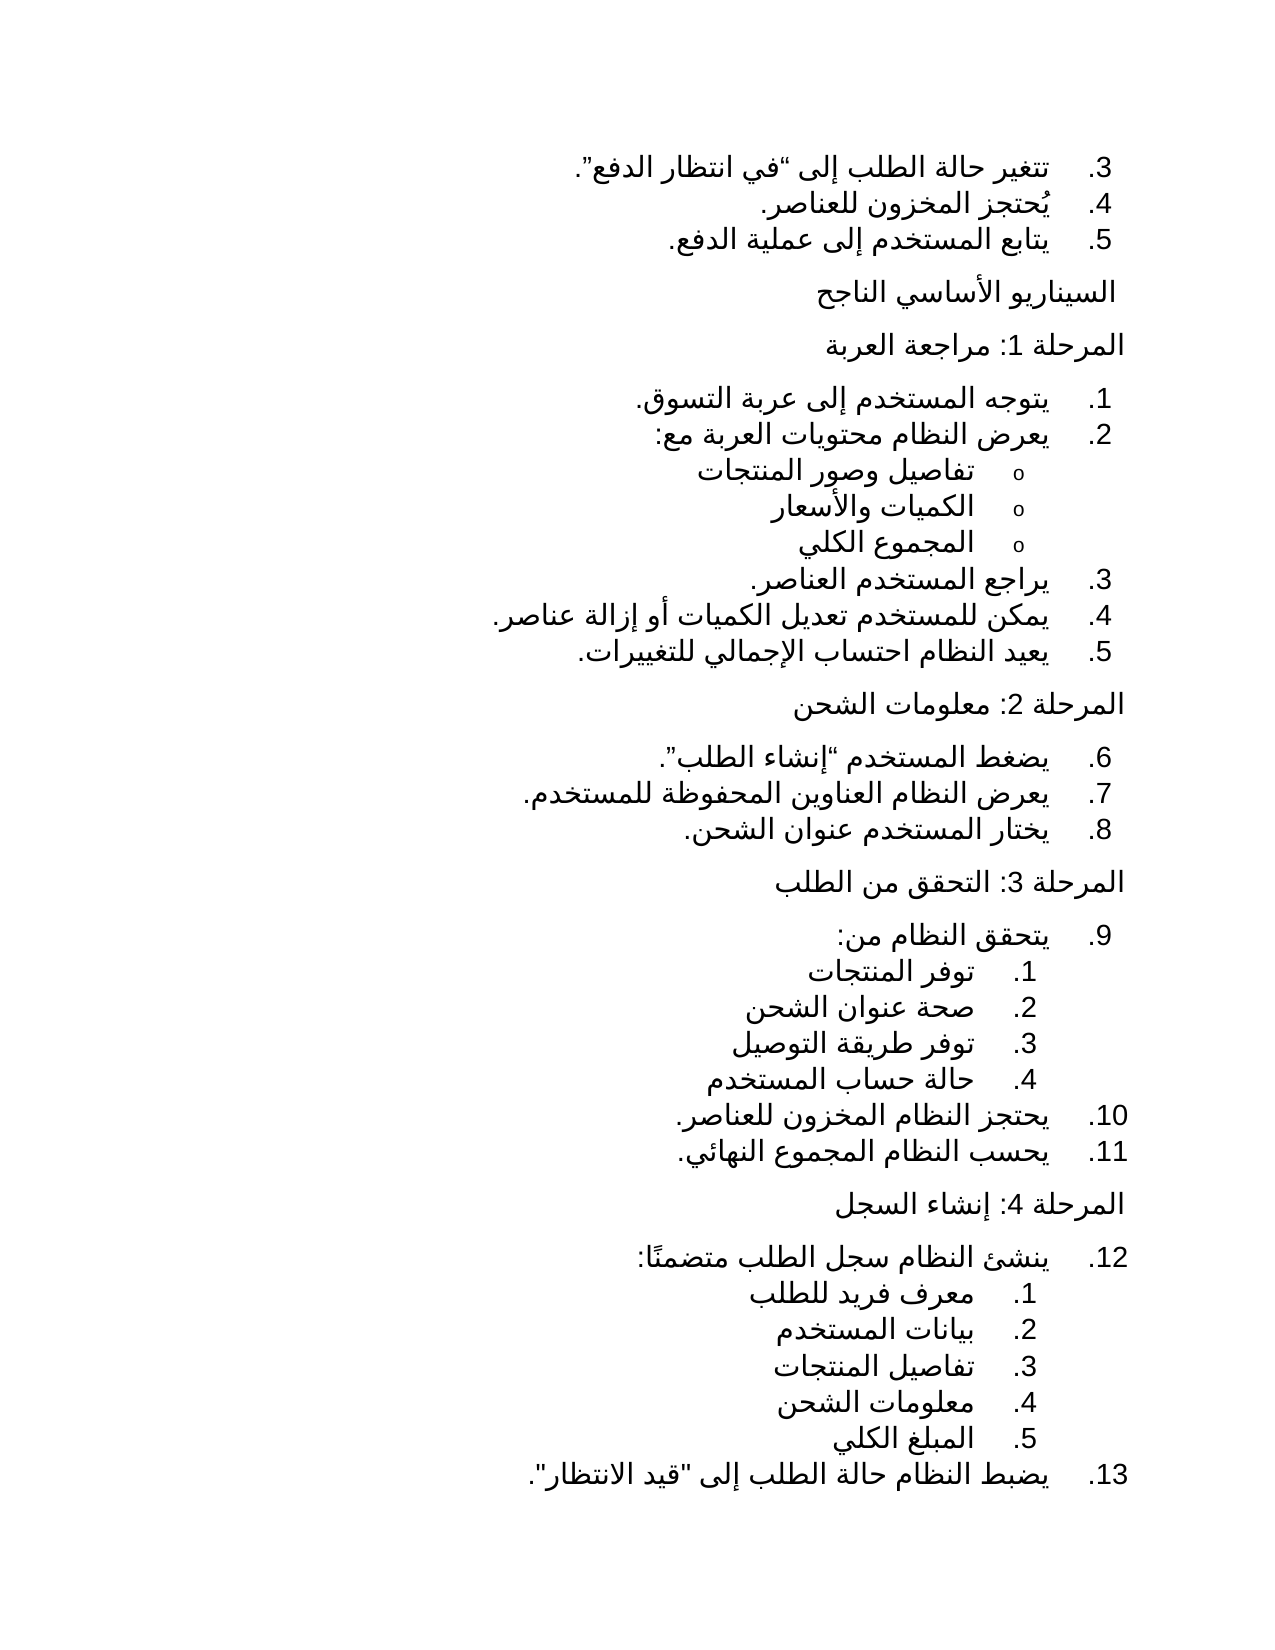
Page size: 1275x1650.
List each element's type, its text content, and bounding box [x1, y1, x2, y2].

list الكميات والأسعار [150, 489, 1012, 523]
text المرحلة 4: إنشاء السجل [150, 1187, 1125, 1221]
list توفر المنتجات [150, 954, 1012, 987]
list معلومات الشحن [150, 1385, 1012, 1418]
list يحسب النظام المجموع النهائي. [150, 1134, 1087, 1168]
list يتوجه المستخدم إلى عربة التسوق. [150, 381, 1087, 414]
text المرحلة 3: التحقق من الطلب [150, 865, 1125, 898]
list بيانات المستخدم [150, 1312, 1012, 1346]
text المرحلة 1: مراجعة العربة [150, 328, 1125, 361]
text السيناريو الأساسي الناجح [150, 275, 1125, 309]
list تتغير حالة الطلب إلى “في انتظار الدفع”. [150, 150, 1087, 183]
list حالة حساب المستخدم [150, 1062, 1012, 1096]
list يحتجز النظام المخزون للعناصر. [150, 1098, 1087, 1132]
list توفر طريقة التوصيل [150, 1026, 1012, 1059]
list يتحقق النظام من: [150, 918, 1087, 951]
list يضبط النظام حالة الطلب إلى "قيد الانتظار". [150, 1457, 1087, 1491]
list يعرض النظام العناوين المحفوظة للمستخدم. [150, 776, 1087, 809]
list يعرض النظام محتويات العربة مع: [150, 417, 1087, 450]
list يعيد النظام احتساب الإجمالي للتغييرات. [150, 634, 1087, 668]
list يضغط المستخدم “إنشاء الطلب”. [150, 740, 1087, 773]
list يراجع المستخدم العناصر. [150, 562, 1087, 595]
list صحة عنوان الشحن [150, 990, 1012, 1023]
list يُحتجز المخزون للعناصر. [150, 186, 1087, 220]
list تفاصيل وصور المنتجات [150, 453, 1012, 487]
list معرف فريد للطلب [150, 1276, 1012, 1310]
text المرحلة 2: معلومات الشحن [150, 687, 1125, 720]
list يمكن للمستخدم تعديل الكميات أو إزالة عناصر. [150, 598, 1087, 631]
list ينشئ النظام سجل الطلب متضمنًا: [150, 1240, 1087, 1274]
list يختار المستخدم عنوان الشحن. [150, 812, 1087, 846]
list تفاصيل المنتجات [150, 1348, 1012, 1382]
list يتابع المستخدم إلى عملية الدفع. [150, 222, 1087, 256]
list المبلغ الكلي [150, 1421, 1012, 1454]
list المجموع الكلي [150, 526, 1012, 559]
